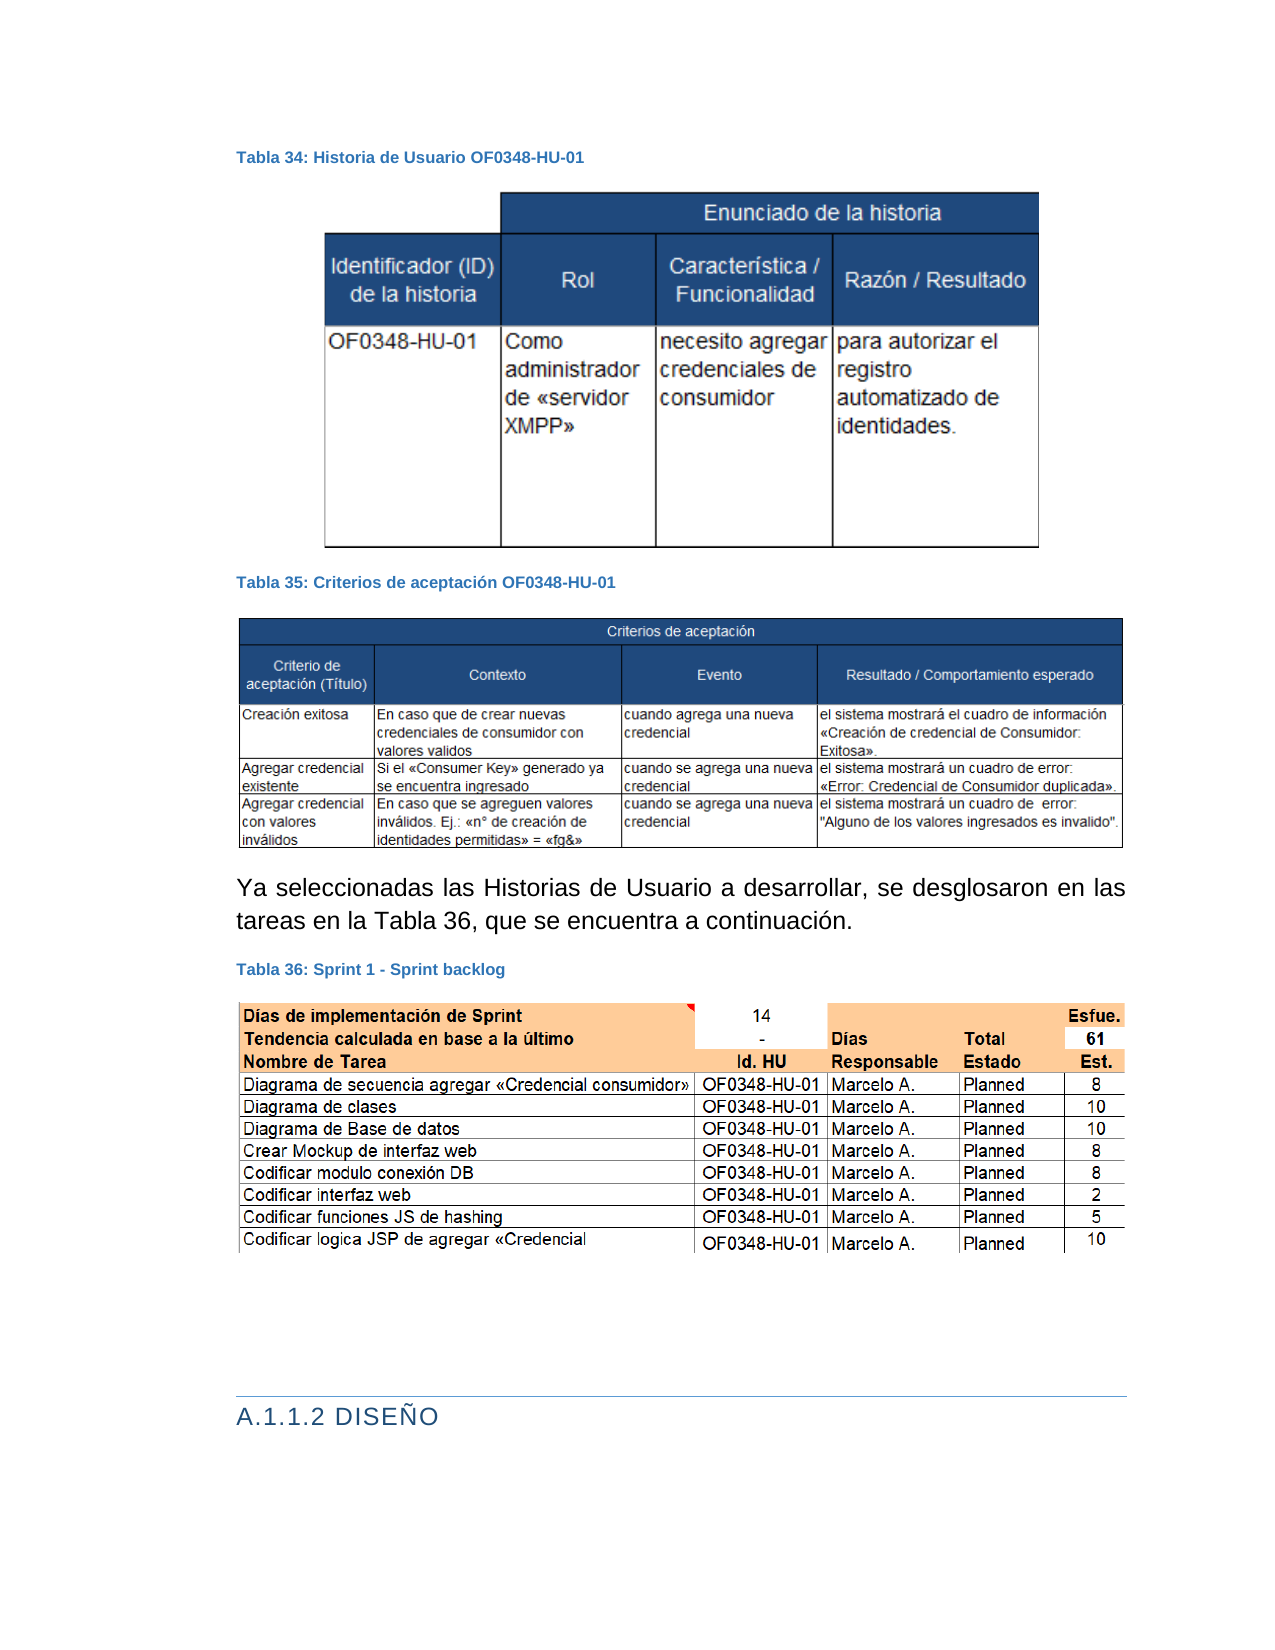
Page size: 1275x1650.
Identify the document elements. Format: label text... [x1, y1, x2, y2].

subtitle A.1.1.2 Diseño [236, 1397, 1127, 1430]
picture [238, 615, 1125, 848]
picture [324, 190, 1039, 548]
picture [238, 1002, 1125, 1253]
